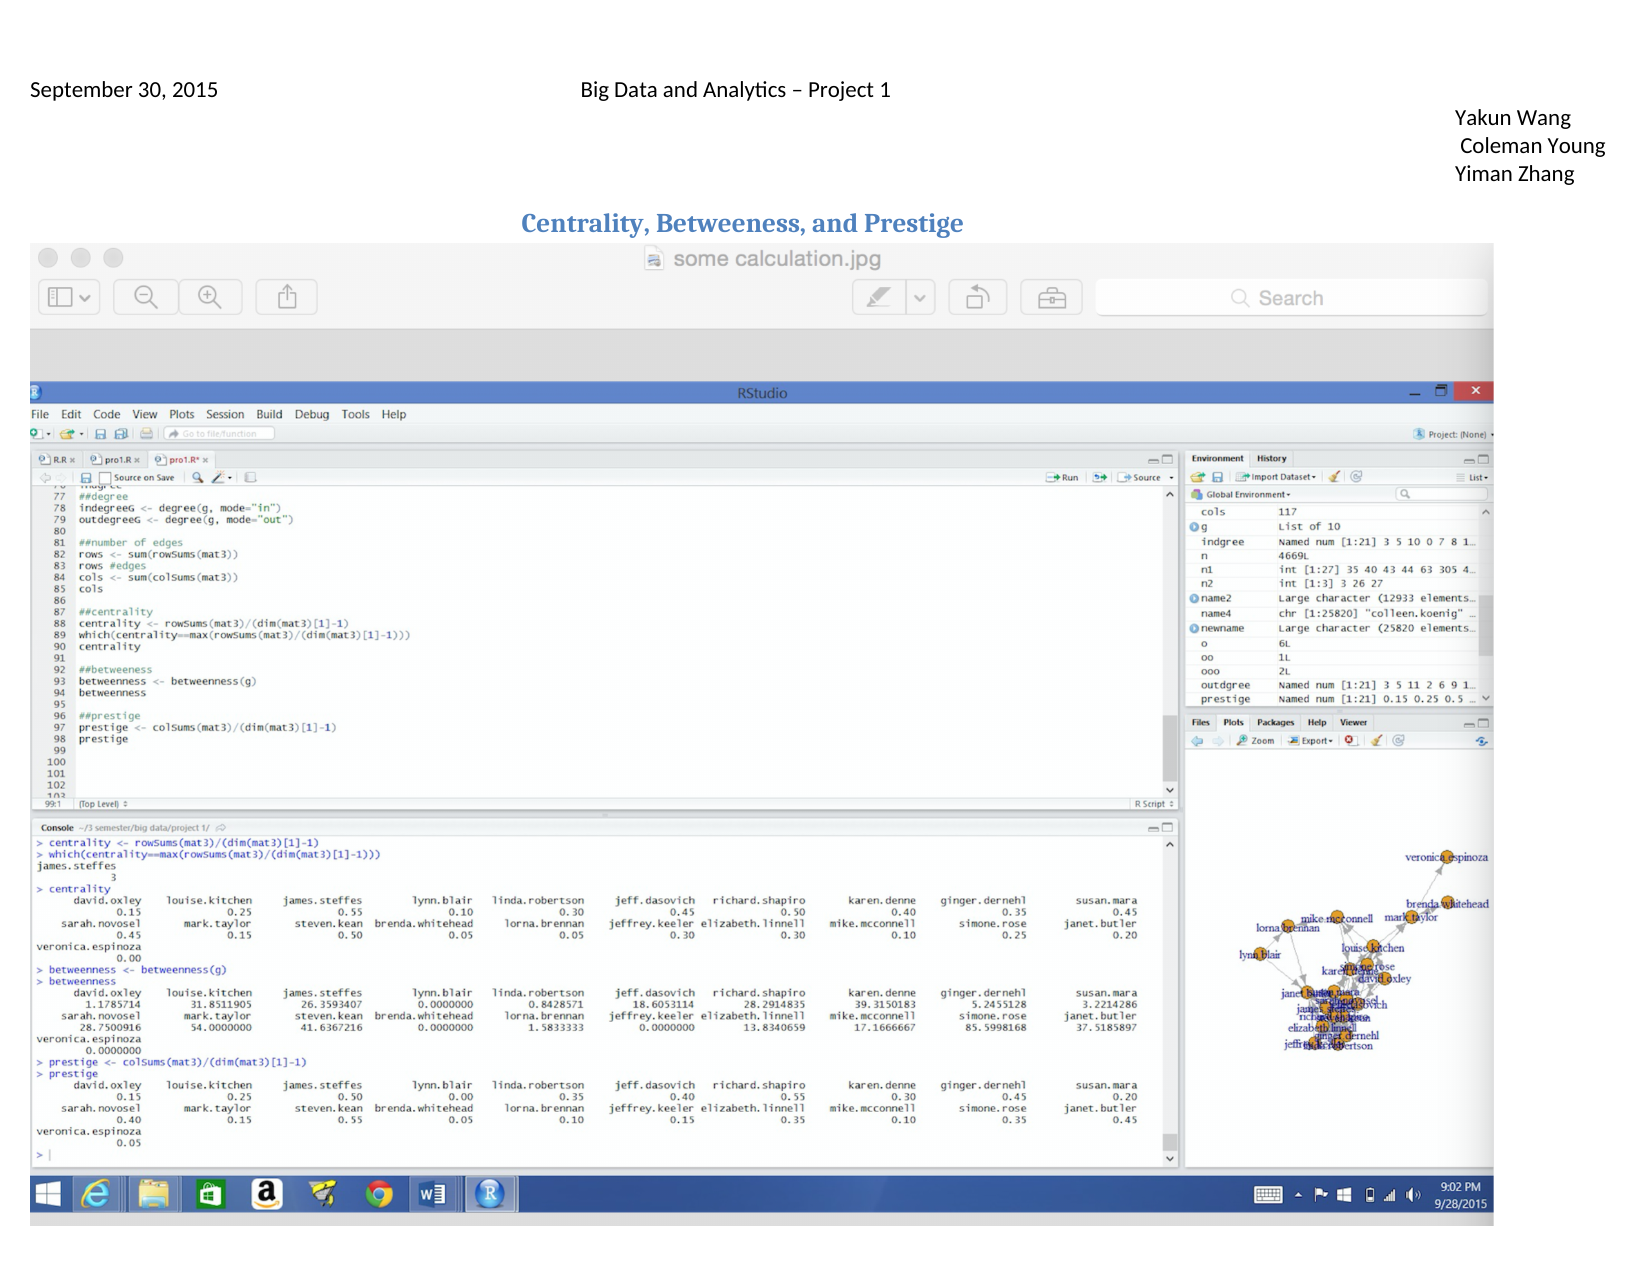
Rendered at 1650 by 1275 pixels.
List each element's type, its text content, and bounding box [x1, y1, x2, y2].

picture [30, 243, 1494, 1226]
subtitle Centrality, Betweeness, and Prestige [30, 208, 1620, 239]
